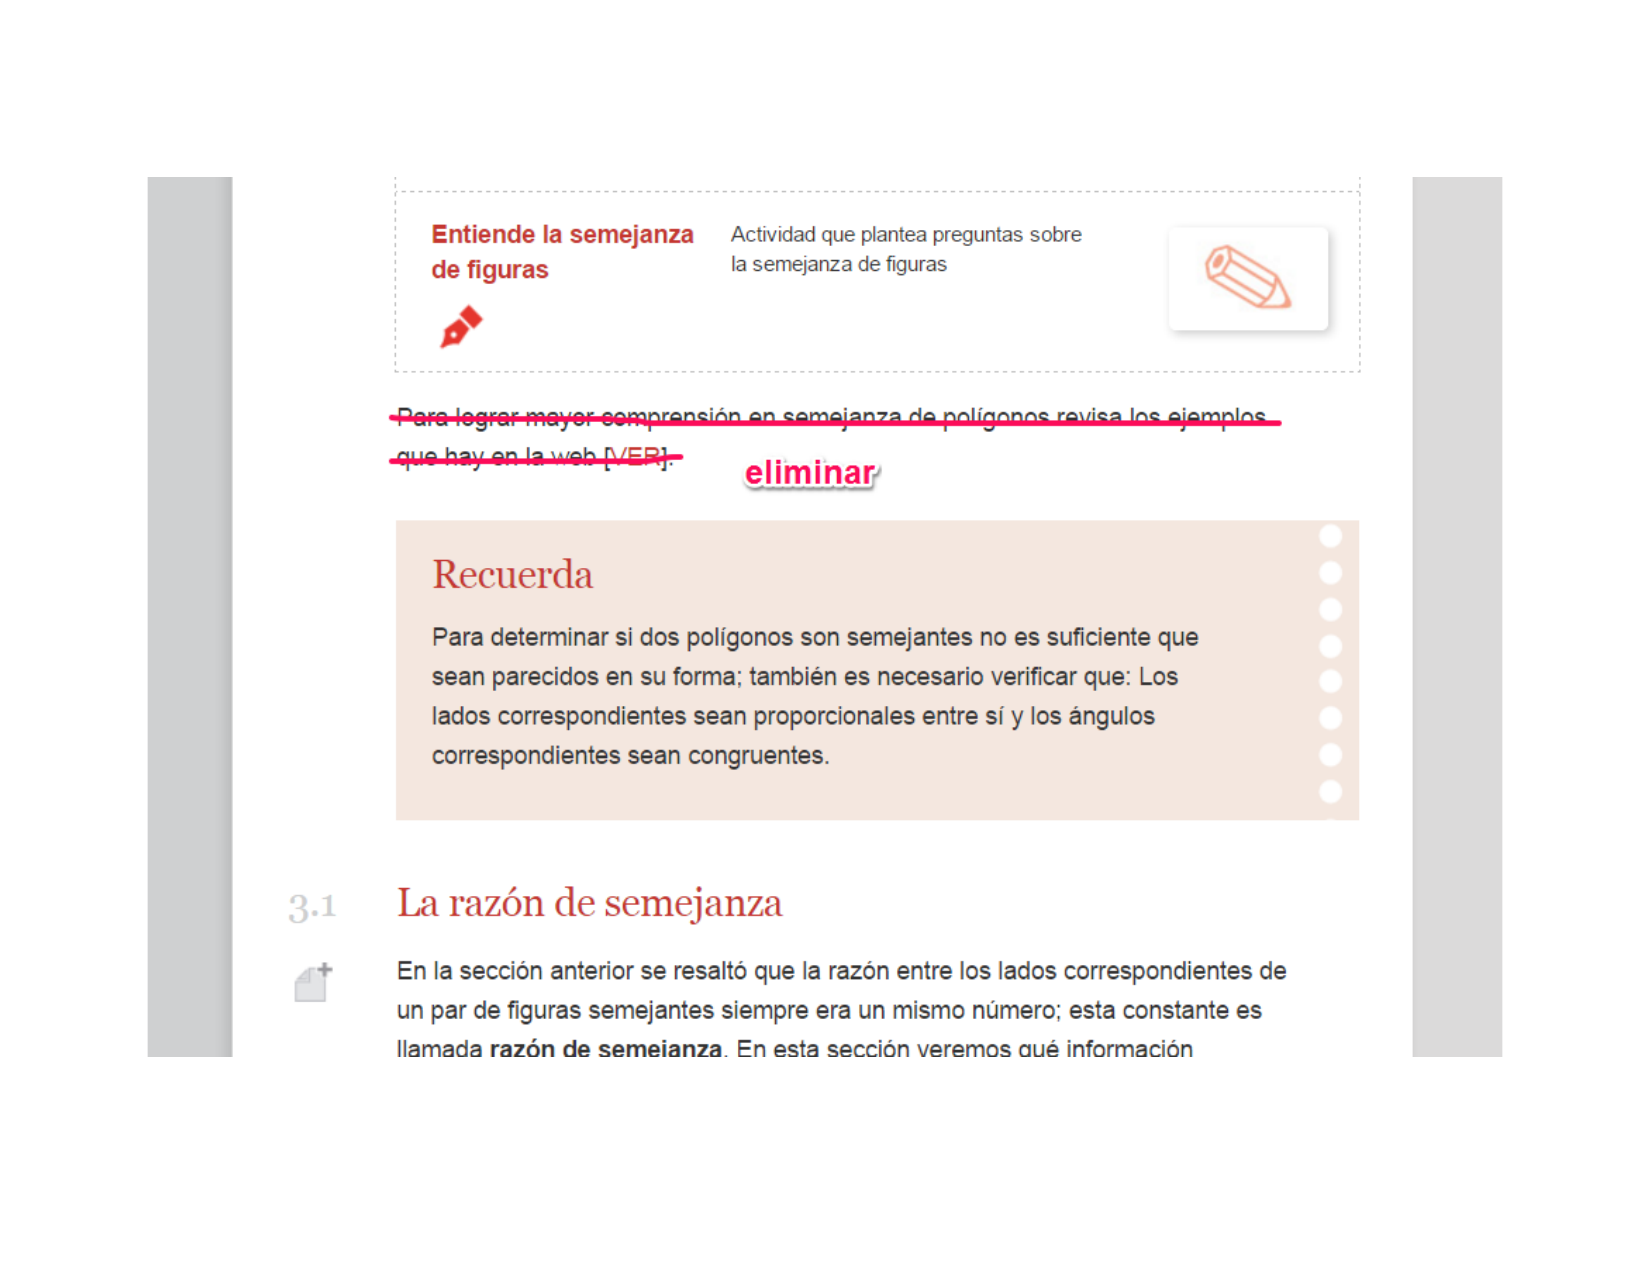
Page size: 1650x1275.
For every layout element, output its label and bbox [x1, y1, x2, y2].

picture [147, 177, 1503, 1057]
